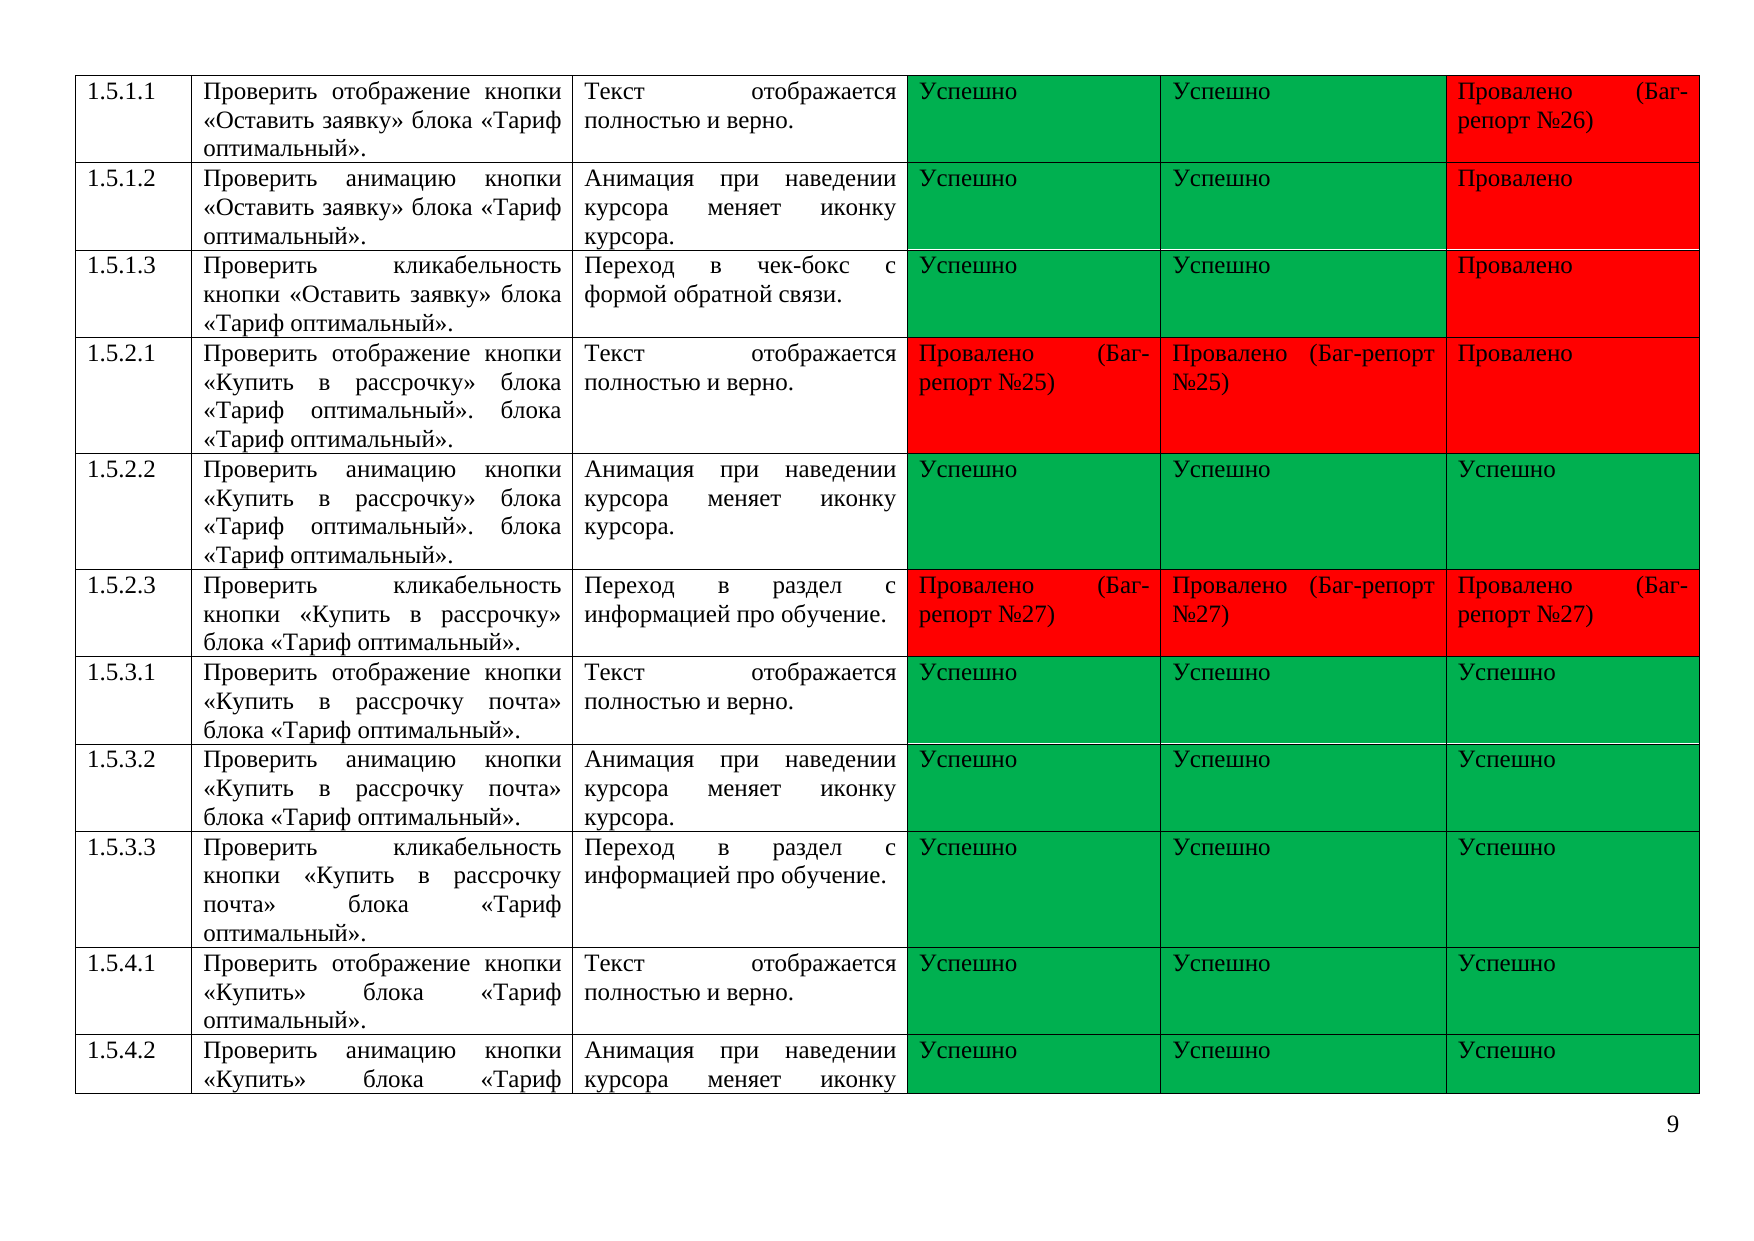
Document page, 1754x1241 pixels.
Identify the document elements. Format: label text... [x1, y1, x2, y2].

table_cell Успешно [908, 76, 1160, 162]
table_cell Текст отображается полностью и верно. [573, 657, 907, 743]
table_cell Успешно [1447, 657, 1699, 743]
table_cell Успешно [1161, 76, 1446, 162]
table_cell Успешно [1447, 454, 1699, 569]
table_cell 1.5.2.1 [76, 338, 191, 453]
table_cell 1.5.2.2 [76, 454, 191, 569]
table_cell 1.5.3.3 [76, 832, 191, 947]
table_cell Успешно [1447, 948, 1699, 1034]
table_cell Анимация при наведении курсора меняет иконку курсора. [573, 454, 907, 569]
table_cell Успешно [1161, 251, 1446, 337]
table_cell 1.5.3.1 [76, 657, 191, 743]
table_cell Успешно [1161, 745, 1446, 831]
table_cell Провалено (Баг-репорт №27) [1161, 570, 1446, 656]
table_cell 1.5.4.2 [76, 1035, 191, 1093]
table_cell Провалено (Баг-репорт №26) [1447, 76, 1699, 162]
table_cell Проверить отображение кнопки «Купить в рассрочку почта» блока «Тариф оптимальный». [192, 657, 572, 743]
table_cell Провалено [1447, 251, 1699, 337]
table_cell Провалено (Баг-репорт №25) [908, 338, 1160, 453]
table_cell Успешно [1161, 948, 1446, 1034]
table_cell Успешно [1447, 832, 1699, 947]
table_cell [192, 1035, 572, 1093]
table_cell Провалено [1447, 163, 1699, 249]
table_cell Успешно [1447, 1035, 1699, 1093]
table_cell Успешно [1161, 657, 1446, 743]
table_cell 1.5.4.1 [76, 948, 191, 1034]
table_cell Анимация при наведении курсора меняет иконку курсора. [573, 163, 907, 249]
table_cell Переход в раздел с информацией про обучение. [573, 570, 907, 656]
table_cell Проверить анимацию кнопки «Купить в рассрочку почта» блока «Тариф оптимальный». [192, 745, 572, 831]
table_cell Успешно [1161, 832, 1446, 947]
table_cell Проверить отображение кнопки «Купить в рассрочку» блока «Тариф оптимальный». блока «Тариф оптимальный». [192, 338, 572, 453]
table_cell Успешно [1161, 163, 1446, 249]
table_cell Текст отображается полностью и верно. [573, 948, 907, 1034]
table_cell Проверить анимацию кнопки «Купить в рассрочку» блока «Тариф оптимальный». блока «Тариф оптимальный». [192, 454, 572, 569]
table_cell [573, 1035, 907, 1093]
table_cell Текст отображается полностью и верно. [573, 338, 907, 453]
table_cell Успешно [908, 745, 1160, 831]
table_cell Проверить кликабельность кнопки «Купить в рассрочку» блока «Тариф оптимальный». [192, 570, 572, 656]
table_cell Провалено (Баг-репорт №27) [1447, 570, 1699, 656]
table_cell 1.5.3.2 [76, 745, 191, 831]
table_cell Успешно [908, 657, 1160, 743]
table_cell Успешно [908, 163, 1160, 249]
table_cell Успешно [1161, 454, 1446, 569]
table_cell Проверить кликабельность кнопки «Купить в рассрочку почта» блока «Тариф оптимальный». [192, 832, 572, 947]
table_cell Успешно [908, 948, 1160, 1034]
table_cell Анимация при наведении курсора меняет иконку курсора. [573, 745, 907, 831]
table_cell 1.5.1.2 [76, 163, 191, 249]
table_cell Провалено [1447, 338, 1699, 453]
table_cell Проверить кликабельность кнопки «Оставить заявку» блока «Тариф оптимальный». [192, 251, 572, 337]
table_cell Провалено (Баг-репорт №25) [1161, 338, 1446, 453]
table_cell Переход в чек-бокс с формой обратной связи. [573, 251, 907, 337]
table_cell Текст отображается полностью и верно. [573, 76, 907, 162]
table_cell 1.5.2.3 [76, 570, 191, 656]
table_cell Провалено (Баг-репорт №27) [908, 570, 1160, 656]
table_cell Успешно [908, 251, 1160, 337]
table_cell 1.5.1.1 [76, 76, 191, 162]
table_cell Проверить анимацию кнопки «Оставить заявку» блока «Тариф оптимальный». [192, 163, 572, 249]
table_cell Успешно [1447, 745, 1699, 831]
table_cell Успешно [908, 832, 1160, 947]
table_cell Успешно [908, 1035, 1160, 1093]
table_cell Успешно [1161, 1035, 1446, 1093]
table_cell Переход в раздел с информацией про обучение. [573, 832, 907, 947]
table_cell Успешно [908, 454, 1160, 569]
table_cell 1.5.1.3 [76, 251, 191, 337]
table_cell Проверить отображение кнопки «Оставить заявку» блока «Тариф оптимальный». [192, 76, 572, 162]
table_cell Проверить отображение кнопки «Купить» блока «Тариф оптимальный». [192, 948, 572, 1034]
